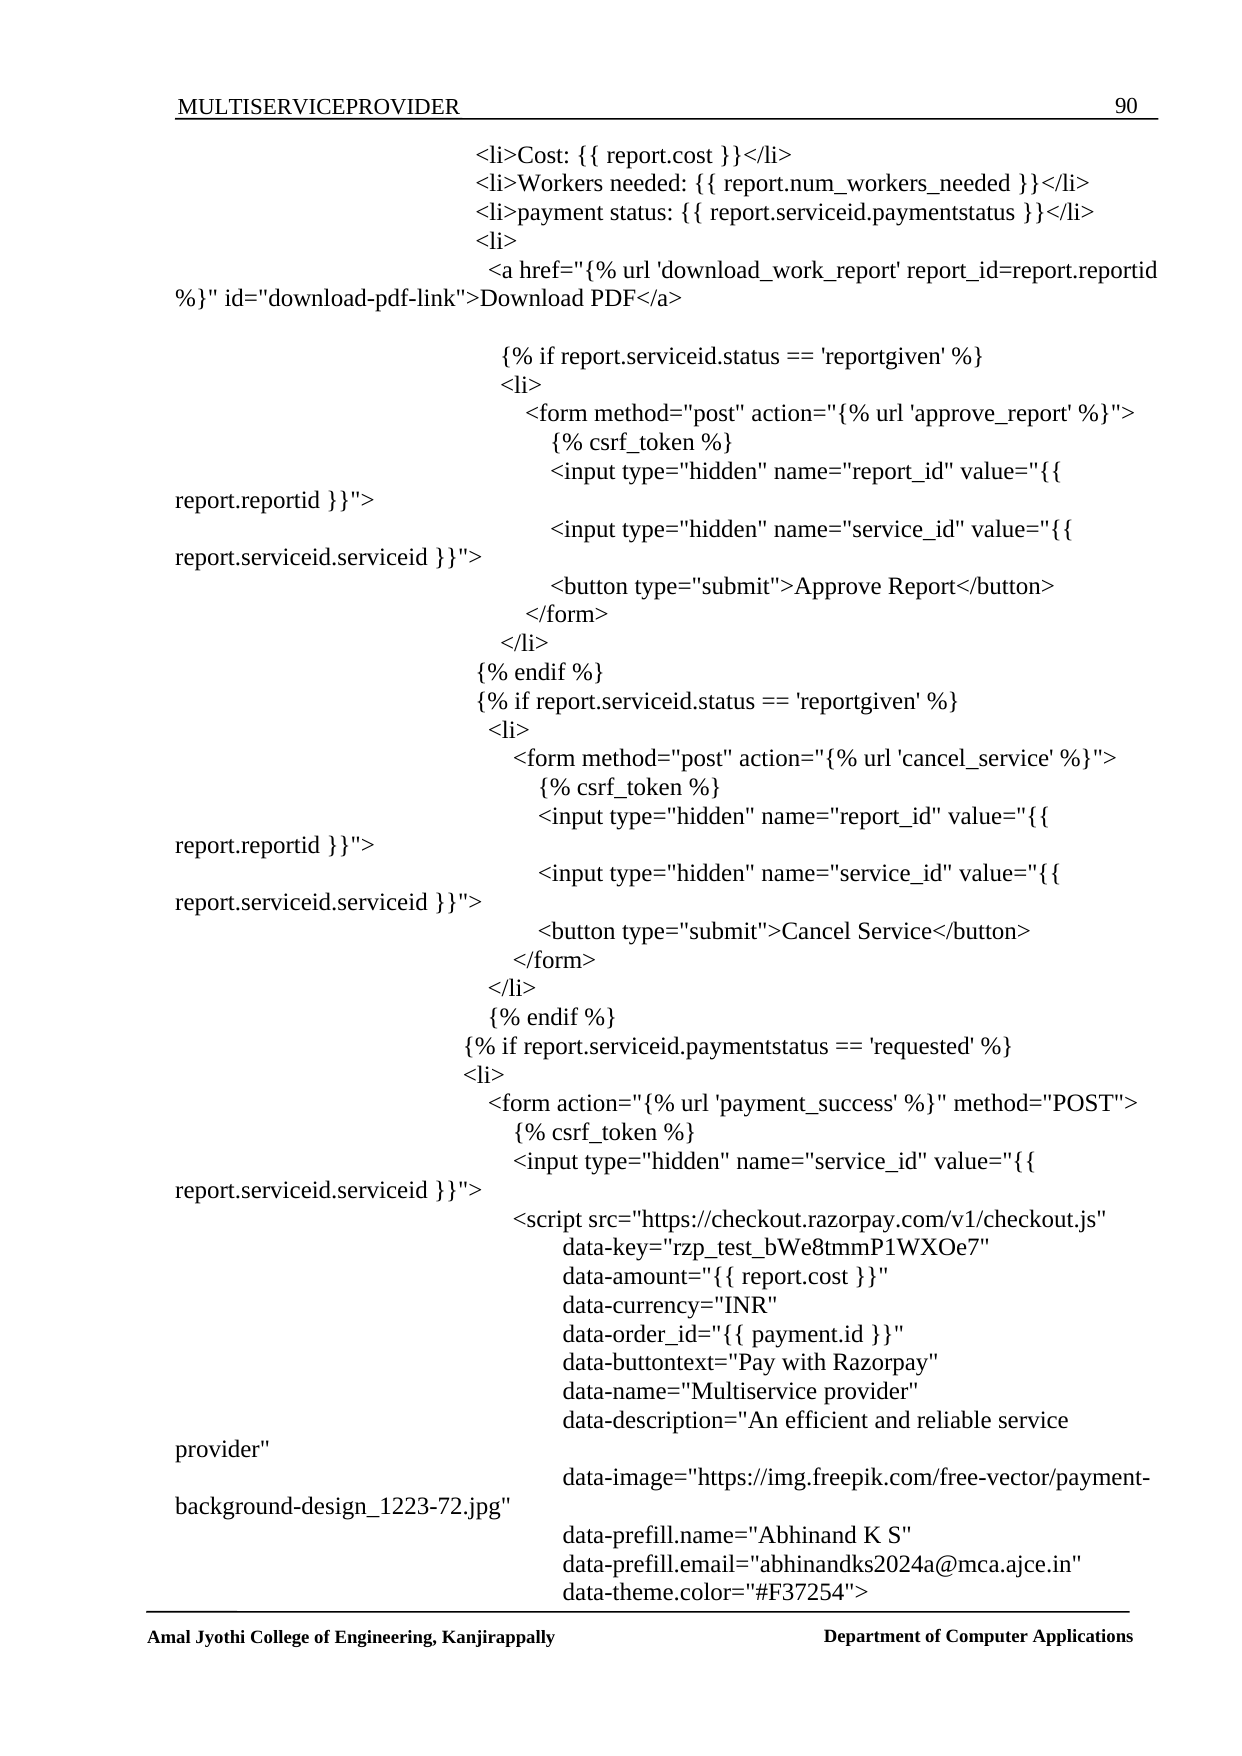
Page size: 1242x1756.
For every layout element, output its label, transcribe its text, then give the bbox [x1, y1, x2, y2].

text <li> [463, 1060, 1175, 1088]
text {% csrf_token %} [513, 1117, 1175, 1146]
text <li>Cost: {{ report.cost }}</li> [475, 140, 1175, 168]
text data-image="https://img.freepik.com/free-vector/payment- data-prefill.name="Abhinand K S" [562, 1434, 1152, 1548]
text </li> [487, 973, 1175, 1002]
text <li> [500, 370, 1175, 398]
text <li> [488, 715, 1175, 743]
text report.serviceid.serviceid }}"> [175, 887, 482, 916]
text {% if report.serviceid.paymentstatus == 'requested' %} [463, 1031, 1175, 1060]
text data-order_id="{{ payment.id }}" data-buttontext="Pay with Razorpay" data-name="Multiservice provider" [562, 1319, 940, 1405]
text background-design_1223-72.jpg" [175, 1491, 511, 1520]
text report.reportid }}"> report.serviceid.serviceid }}"> [175, 485, 483, 571]
text {% csrf_token %} [550, 427, 1175, 456]
text {% endif %} [487, 1002, 1175, 1031]
text <li>Workers needed: {{ report.num_workers_needed }}</li> [475, 168, 1175, 197]
text provider" [175, 1434, 511, 1462]
text %}" id="download-pdf-link">Download PDF</a> [175, 283, 1175, 312]
text report.serviceid.serviceid }}"> [175, 1175, 511, 1203]
text {% csrf_token %} [538, 772, 1175, 801]
text </form> [525, 600, 1175, 628]
text <input type="hidden" name="report_id" value="{{ [550, 456, 1175, 485]
text <button type="submit">Cancel Service</button> [537, 916, 1175, 945]
text <script src="https://checkout.razorpay.com/v1/checkout.js" data-key="rzp_test_bWe8tmmP1WXOe7" [513, 1204, 1108, 1261]
text <input type="hidden" name="report_id" value="{{ [538, 801, 1175, 830]
text {% if report.serviceid.status == 'reportgiven' %} [500, 341, 1175, 370]
text </li> [500, 628, 1175, 657]
text </form> [512, 945, 1175, 973]
text data-prefill.email="abhinandks2024a@mca.ajce.in" data-theme.color="#F37254"> [562, 1549, 1083, 1606]
text <li> [475, 226, 1175, 255]
text <form method="post" action="{% url 'approve_report' %}"> [525, 398, 1175, 427]
text <form method="post" action="{% url 'cancel_service' %}"> [513, 743, 1175, 772]
text <input type="hidden" name="service_id" value="{{ [550, 514, 1175, 542]
text <form action="{% url 'payment_success' %}" method="POST"> [488, 1088, 1175, 1117]
text {% if report.serviceid.status == 'reportgiven' %} [475, 686, 1175, 715]
text <input type="hidden" name="service_id" value="{{ [538, 858, 1175, 887]
text {% endif %} [475, 657, 1175, 686]
text <input type="hidden" name="service_id" value="{{ [513, 1146, 1175, 1175]
text <a href="{% url 'download_work_report' report_id=report.reportid [488, 255, 1175, 283]
text data-description="An efficient and reliable service [562, 1405, 1175, 1434]
text report.reportid }}"> [175, 830, 379, 858]
text <li>payment status: {{ report.serviceid.paymentstatus }}</li> [475, 197, 1175, 226]
text <button type="submit">Approve Report</button> [550, 571, 1175, 600]
text data-amount="{{ report.cost }}" data-currency="INR" [562, 1261, 890, 1319]
